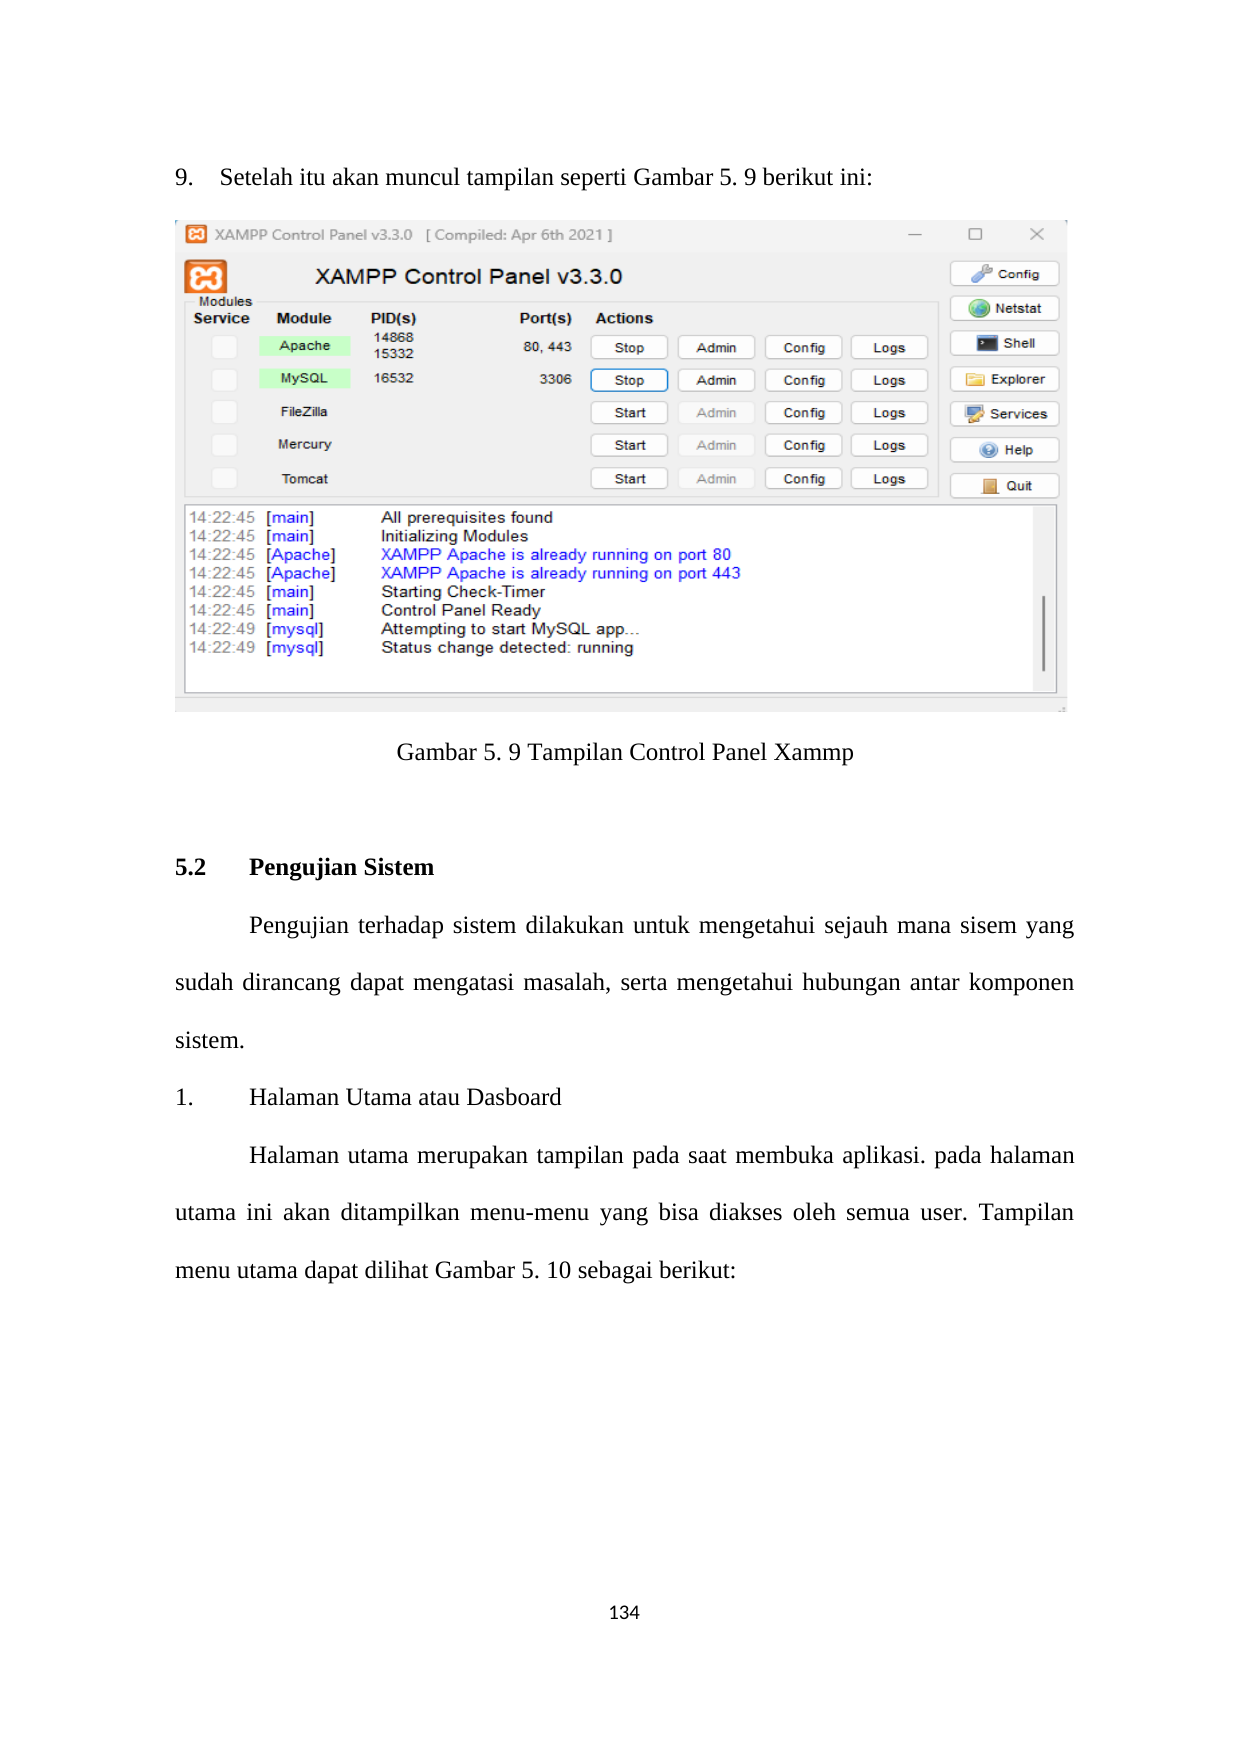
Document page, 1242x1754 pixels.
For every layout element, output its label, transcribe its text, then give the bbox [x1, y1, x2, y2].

text Gambar 5. 9 Tampilan Control Panel Xammp [175, 737, 1075, 766]
list Setelah itu akan muncul tampilan seperti Gambar 5. 9 berikut ini: [175, 162, 1075, 191]
text Pengujian terhadap sistem dilakukan untuk mengetahui sejauh mana sisem yang sudah dirancang dapat mengatasi masalah, serta mengetahui hubungan antar komponen sistem. [175, 910, 1075, 1053]
list Halaman Utama atau Dasboard [175, 1082, 1075, 1111]
list Halaman utama merupakan tampilan pada saat membuka aplikasi. pada halaman utama ini akan ditampilkan menu-menu yang bisa diakses oleh semua user. Tampilan menu utama dapat dilihat Gambar 5. 10 sebagai berikut: [175, 1140, 1075, 1283]
list Pengujian Sistem [175, 852, 1073, 881]
picture [175, 220, 1068, 712]
